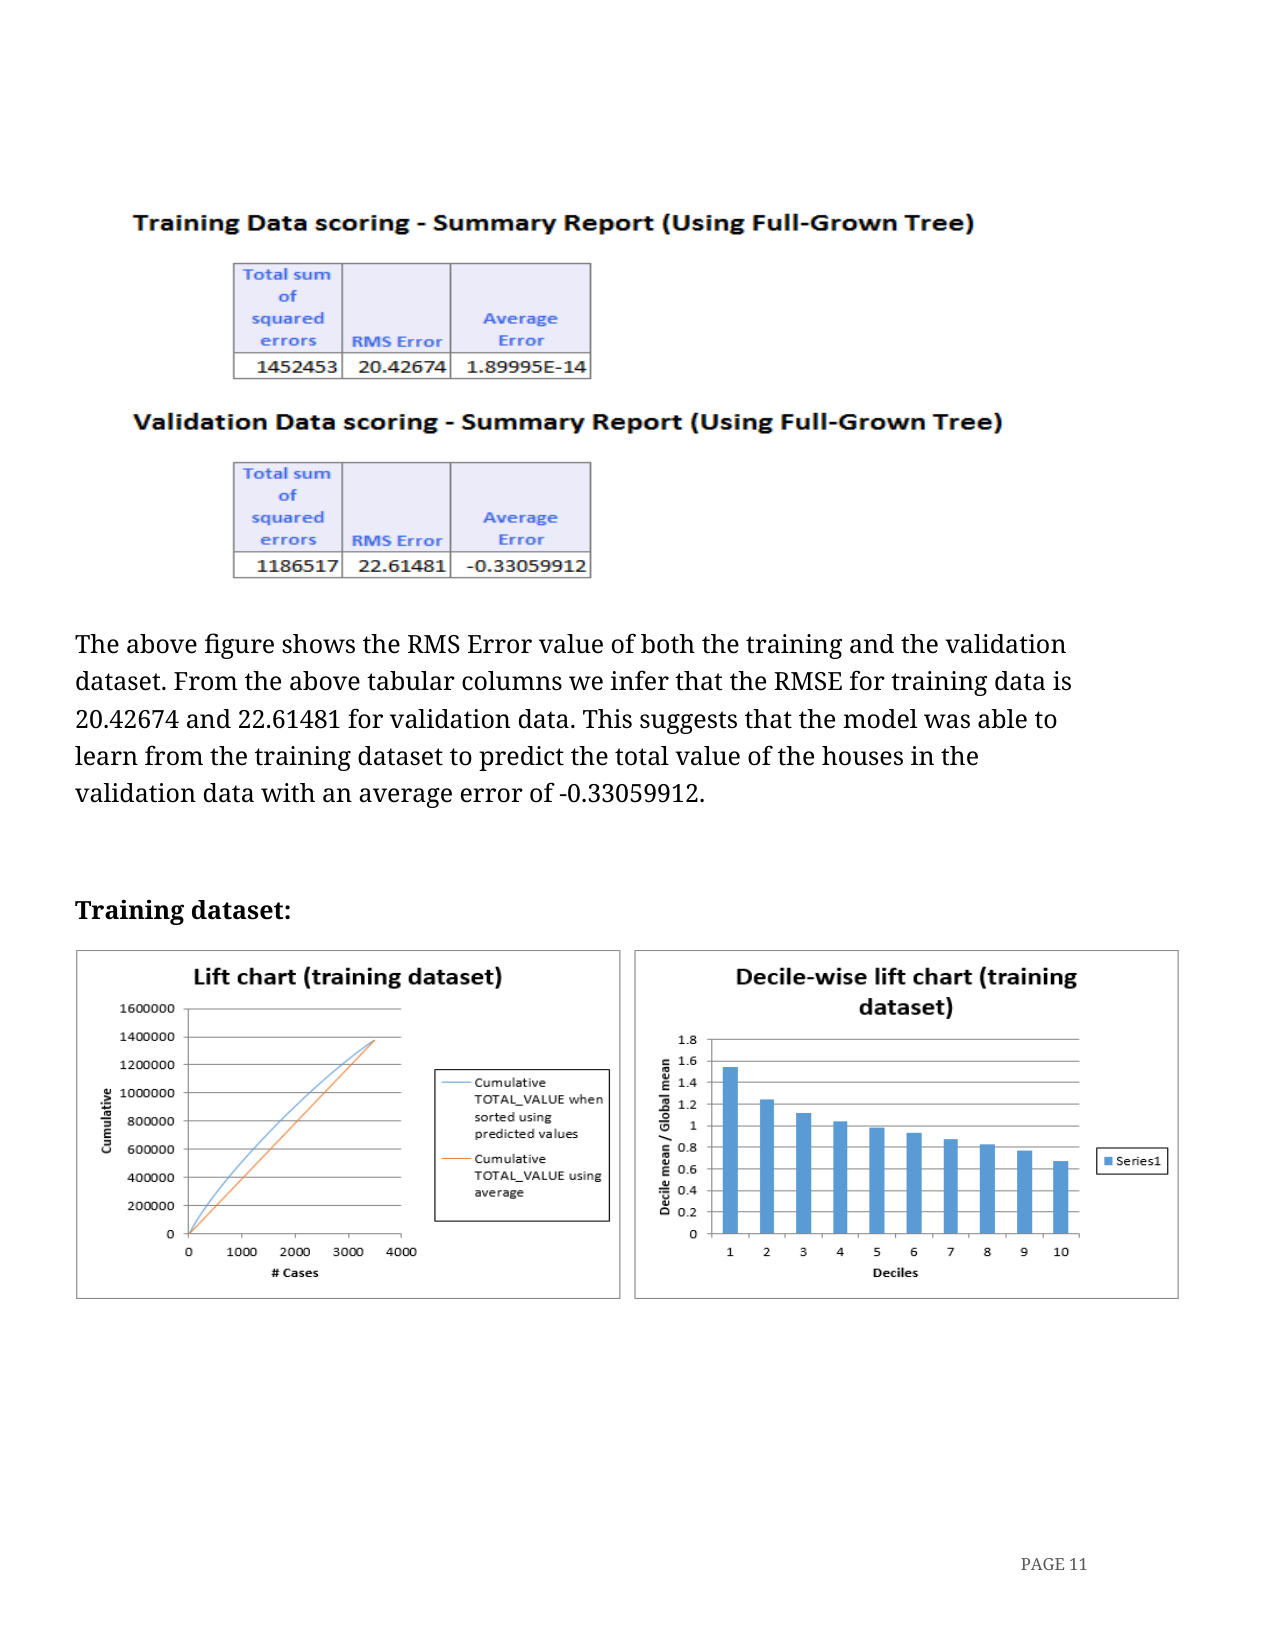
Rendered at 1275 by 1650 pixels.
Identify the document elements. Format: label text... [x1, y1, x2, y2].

picture [75, 180, 1090, 603]
picture [75, 950, 1180, 1299]
text Training dataset: [75, 893, 1087, 927]
text The above figure shows the RMS Error value of both the training and the validation dataset. From the above tabular columns we infer that the RMSE for training data is 20.42674 and 22.61481 for validation data. This suggests that the model was able to learn from the training dataset to predict the total value of the houses in the validation data with an average error of -0.33059912. [75, 627, 1087, 810]
